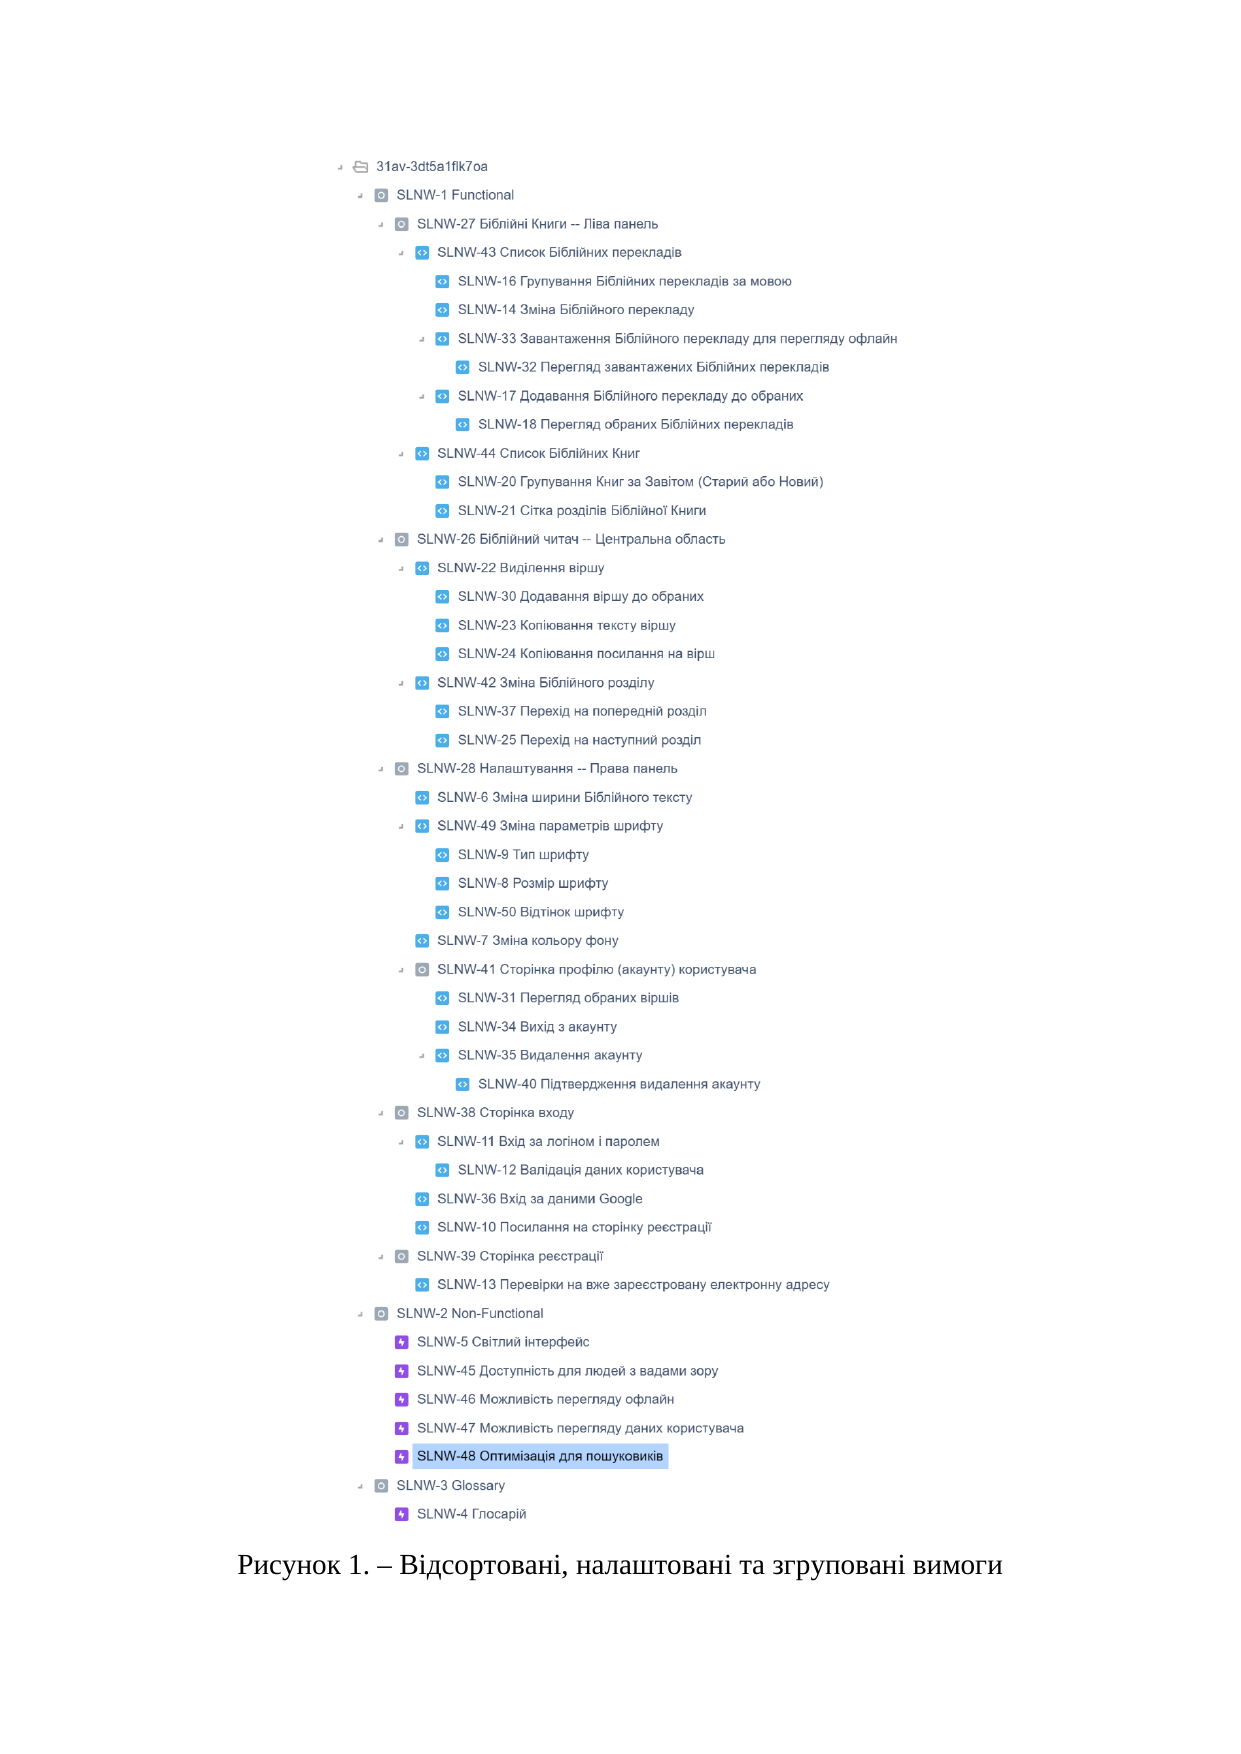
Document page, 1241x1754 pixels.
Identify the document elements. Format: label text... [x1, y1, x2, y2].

text Рисунок 1. – Відсортовані, налаштовані та згруповані вимоги [150, 1547, 1090, 1581]
picture [336, 150, 904, 1531]
